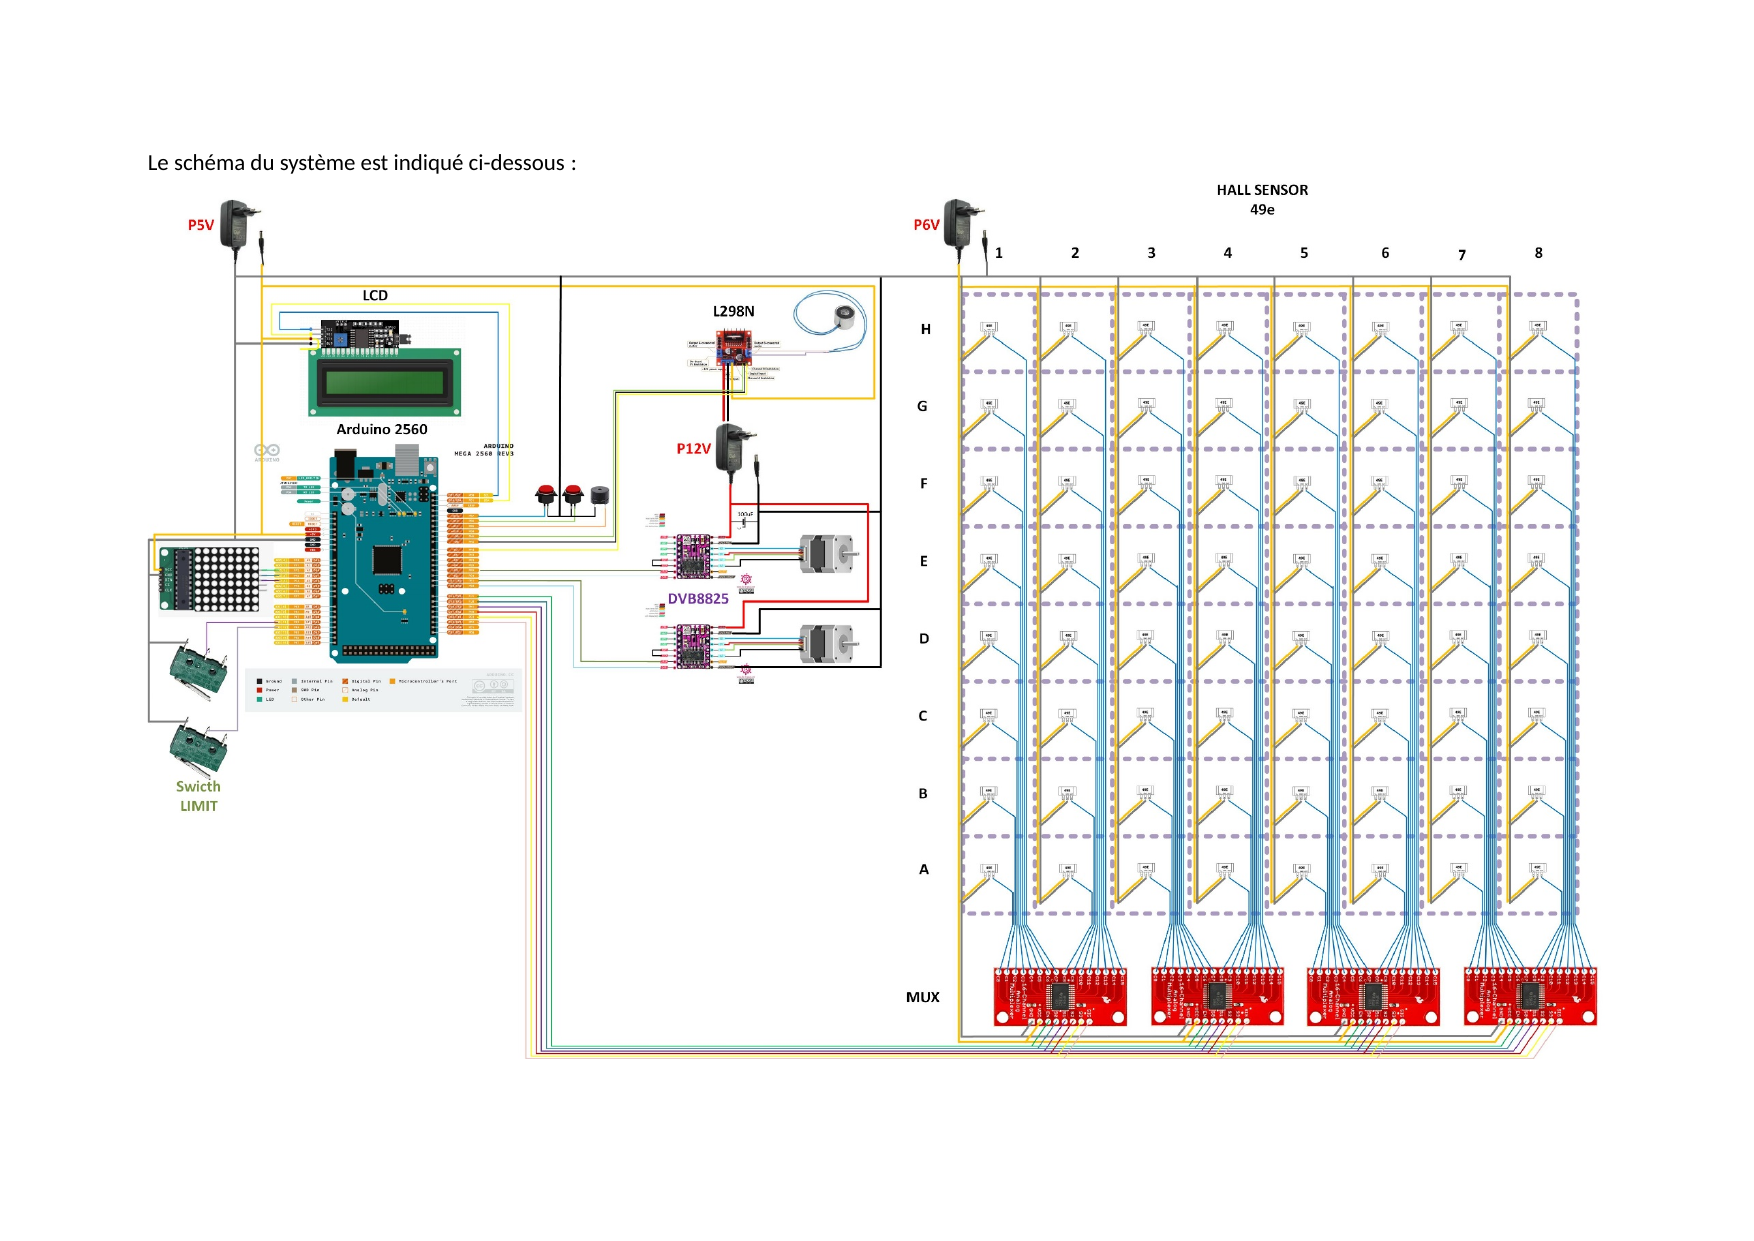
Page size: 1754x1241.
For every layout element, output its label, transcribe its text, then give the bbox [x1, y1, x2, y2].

text Le schéma du système est indiqué ci-dessous : [148, 148, 1606, 175]
picture [147, 175, 1607, 1059]
